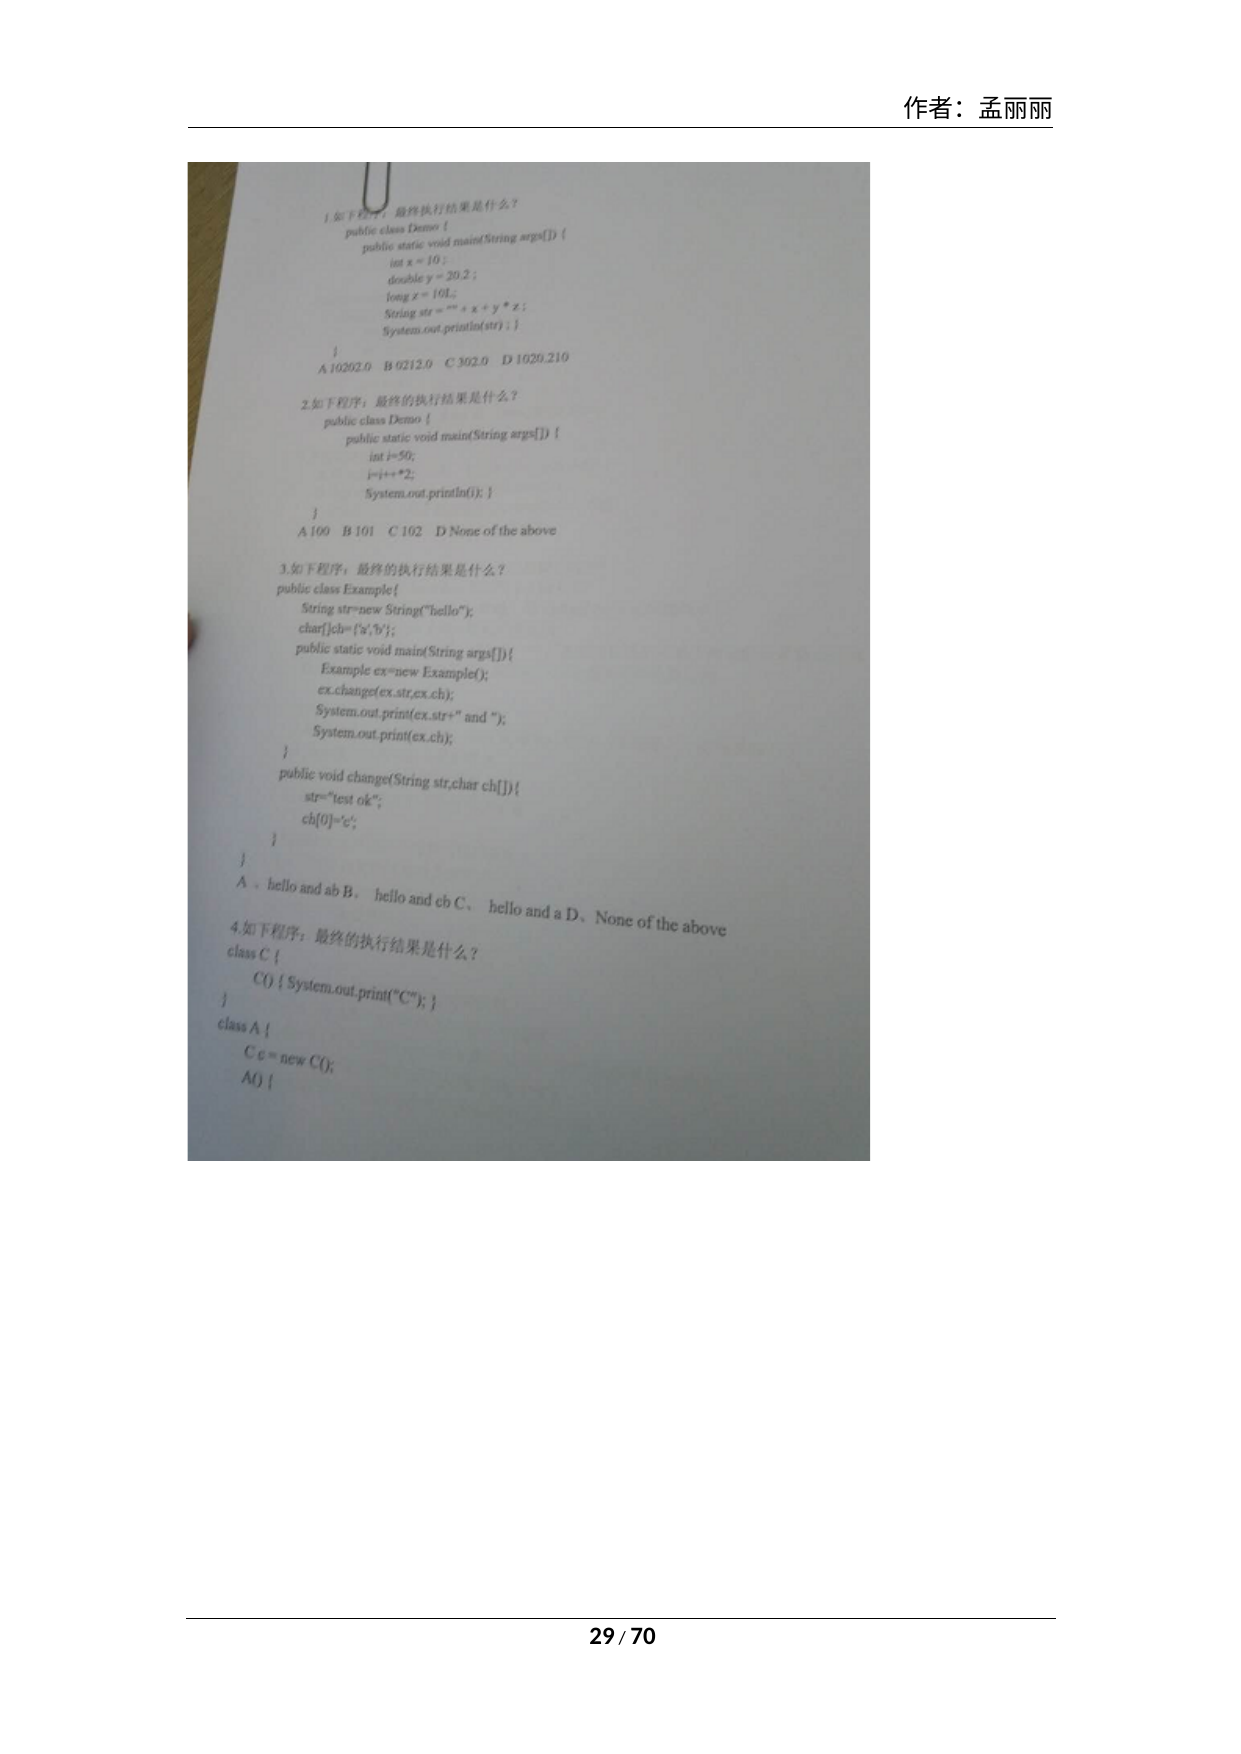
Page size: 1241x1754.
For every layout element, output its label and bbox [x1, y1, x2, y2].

picture [187, 162, 871, 1161]
